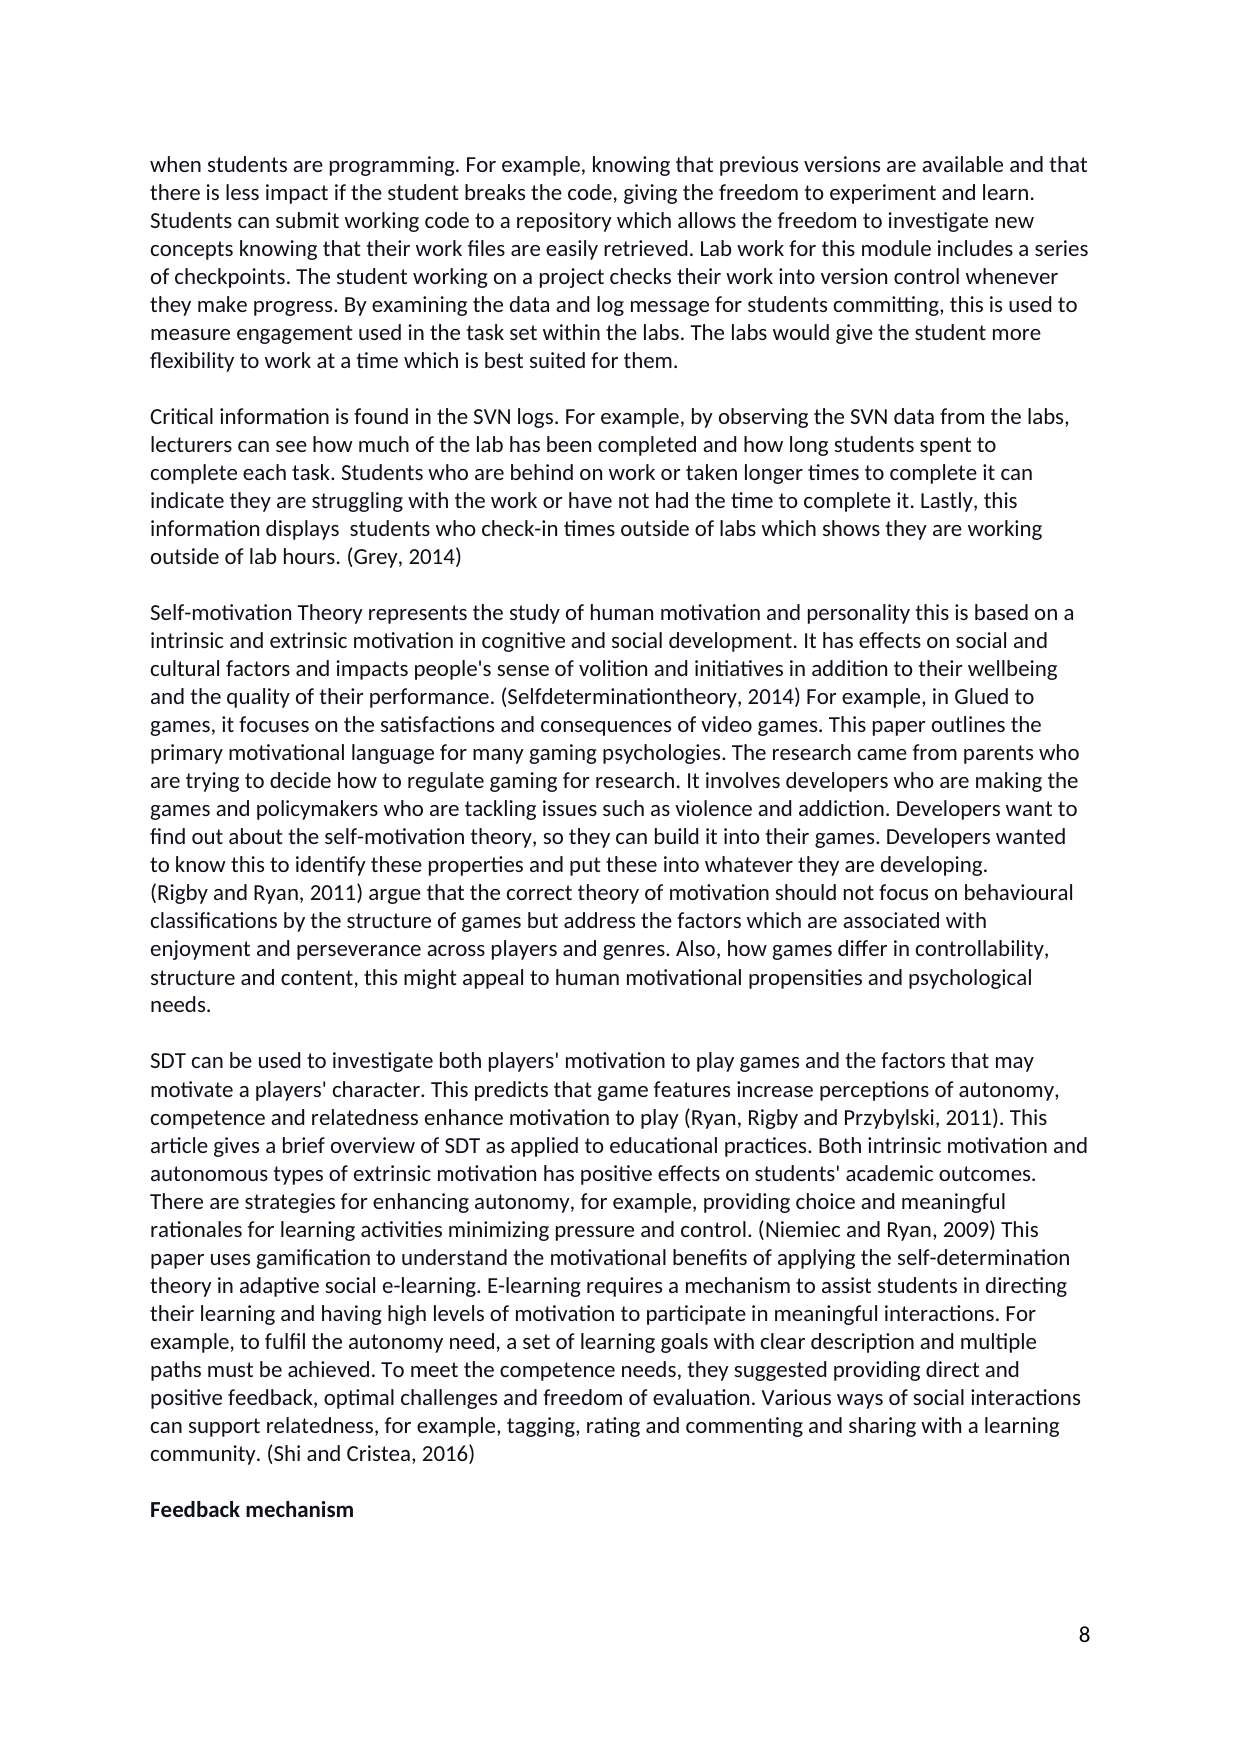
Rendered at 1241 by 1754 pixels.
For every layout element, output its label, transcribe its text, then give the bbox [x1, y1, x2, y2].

text Self-motivation Theory represents the study of human motivation and personality this is based on a intrinsic and extrinsic motivation in cognitive and social development. It has effects on social and cultural factors and impacts people's sense of volition and initiatives in addition to their wellbeing and the quality of their performance. (Selfdeterminationtheory, 2014) For example, in Glued to games, it focuses on the satisfactions and consequences of video games. This paper outlines the primary motivational language for many gaming psychologies. The research came from parents who are trying to decide how to regulate gaming for research. It involves developers who are making the games and policymakers who are tackling issues such as violence and addiction. Developers want to find out about the self-motivation theory, so they can build it into their games. Developers wanted to know this to identify these properties and put these into whatever they are developing. [150, 598, 1090, 878]
text Critical information is found in the SVN logs. For example, by observing the SVN data from the labs, lecturers can see how much of the lab has been completed and how long students spent to complete each task. Students who are behind on work or taken longer times to complete it can indicate they are struggling with the work or have not had the time to complete it. Lastly, this information displays students who check-in times outside of labs which shows they are working outside of lab hours. (Grey, 2014) [150, 402, 1090, 570]
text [150, 150, 1090, 374]
text (Rigby and Ryan, 2011) argue that the correct theory of motivation should not focus on behavioural classifications by the structure of games but address the factors which are associated with enjoyment and perseverance across players and genres. Also, how games differ in controllability, structure and content, this might appeal to human motivational propensities and psychological needs. [150, 878, 1090, 1019]
text Feedback mechanism [150, 1495, 1090, 1523]
text SDT can be used to investigate both players' motivation to play games and the factors that may motivate a players' character. This predicts that game features increase perceptions of autonomy, competence and relatedness enhance motivation to play (Ryan, Rigby and Przybylski, 2011). This article gives a brief overview of SDT as applied to educational practices. Both intrinsic motivation and autonomous types of extrinsic motivation has positive effects on students' academic outcomes. There are strategies for enhancing autonomy, for example, providing choice and meaningful rationales for learning activities minimizing pressure and control. (Niemiec and Ryan, 2009) This paper uses gamification to understand the motivational benefits of applying the self-determination theory in adaptive social e-learning. E-learning requires a mechanism to assist students in directing their learning and having high levels of motivation to participate in meaningful interactions. For example, to fulfil the autonomy need, a set of learning goals with clear description and multiple paths must be achieved. To meet the competence needs, they suggested providing direct and positive feedback, optimal challenges and freedom of evaluation. Various ways of social interactions can support relatedness, for example, tagging, rating and commenting and sharing with a learning community. (Shi and Cristea, 2016) [150, 1047, 1090, 1467]
